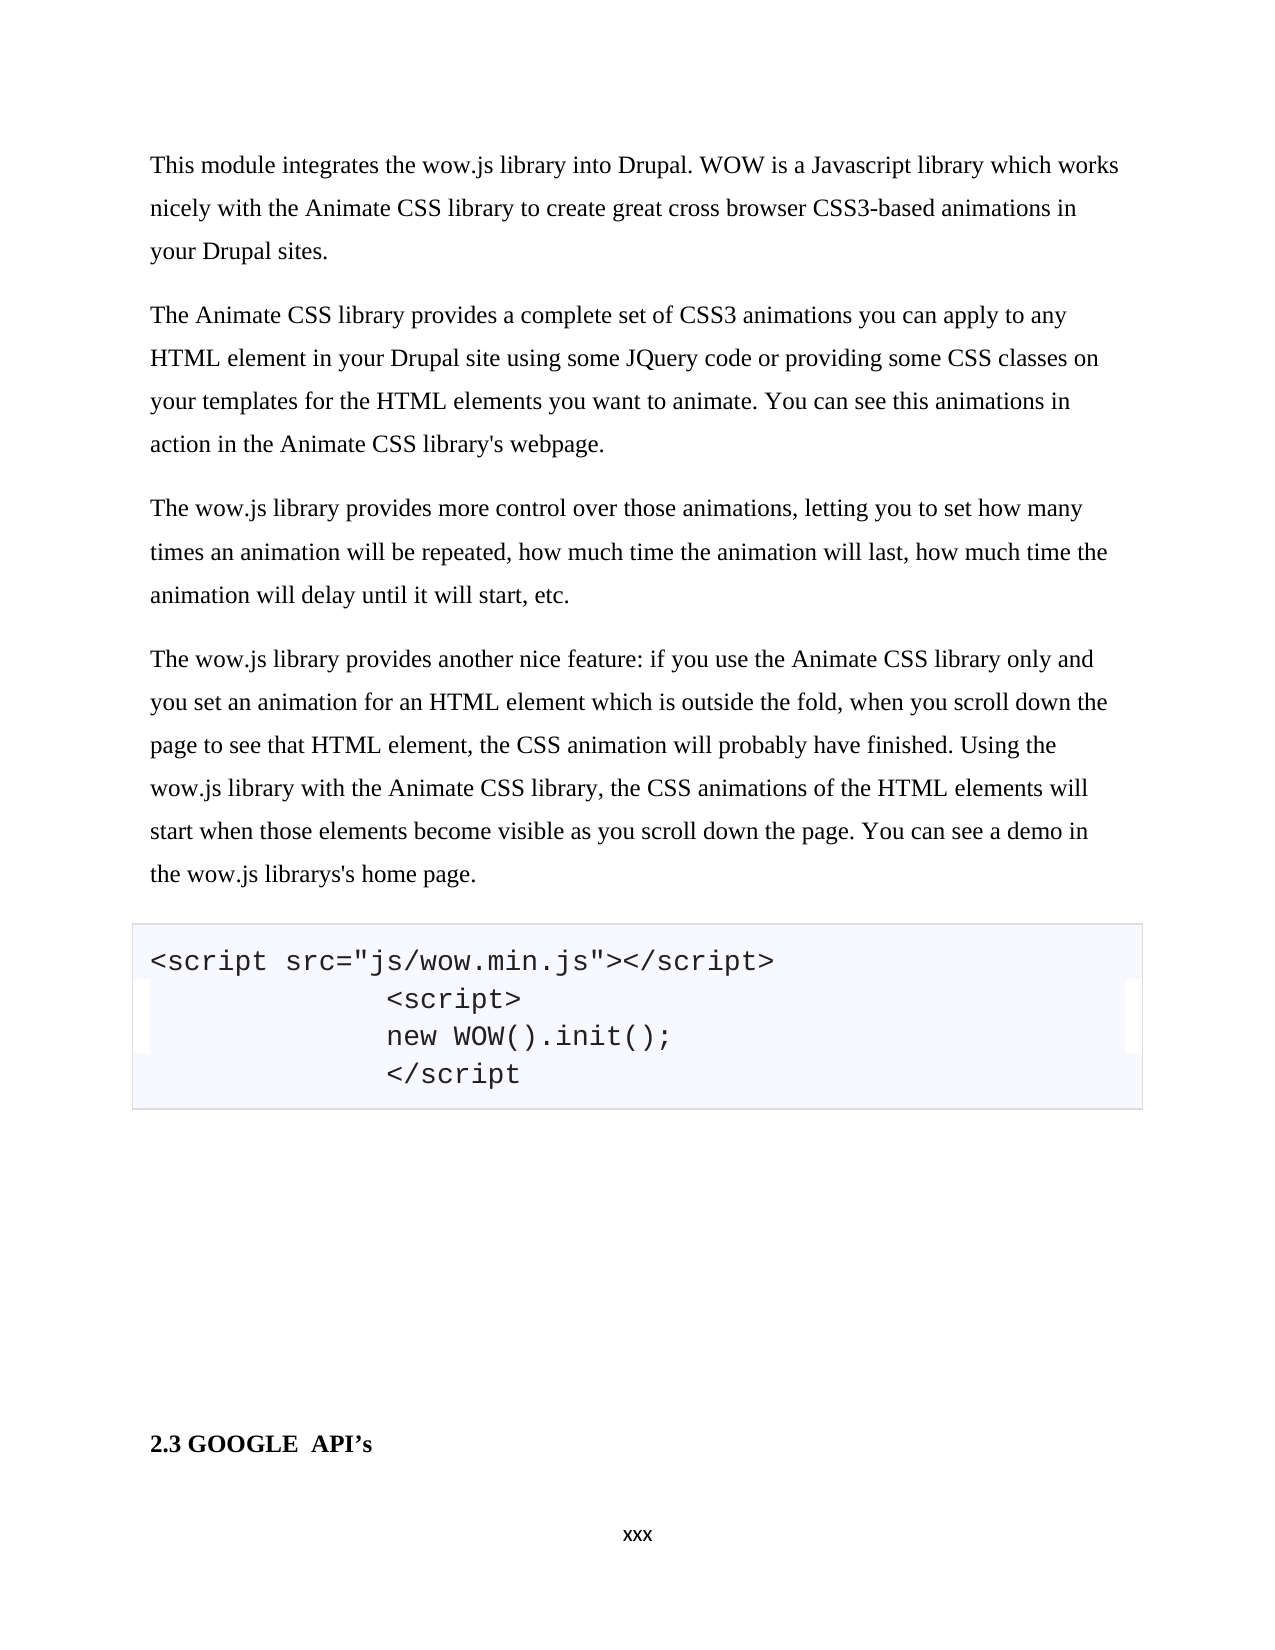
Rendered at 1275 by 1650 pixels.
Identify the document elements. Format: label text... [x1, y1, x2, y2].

text The wow.js library provides another nice feature: if you use the Animate CSS library only and you set an animation for an HTML element which is outside the fold, when you scroll down the page to see that HTML element, the CSS animation will probably have finished. Using the wow.js library with the Animate CSS library, the CSS animations of the HTML elements will start when those elements become visible as you scroll down the page. You can see a demo in the wow.js librarys's home page. [150, 644, 1125, 888]
text new WOW().init(); [150, 1017, 1125, 1036]
text <script> [150, 979, 1125, 1017]
text The wow.js library provides more control over those animations, letting you to set how many times an animation will be repeated, how much time the animation will last, how much time the animation will delay until it will start, etc. [150, 493, 1125, 608]
text 2.3 GOOGLE API’s [150, 1429, 1125, 1458]
text <script src="js/wow.min.js"></script> [133, 925, 1142, 979]
text This module integrates the wow.js library into Drupal. WOW is a Javascript library which works nicely with the Animate CSS library to create great cross browser CSS3-based animations in your Drupal sites. [150, 150, 1125, 265]
text The Animate CSS library provides a complete set of CSS3 animations you can apply to any HTML element in your Drupal site using some JQuery code or providing some CSS classes on your templates for the HTML elements you want to animate. You can see this animations in action in the Animate CSS library's webpage. [150, 300, 1125, 458]
text </script [133, 1036, 1142, 1108]
